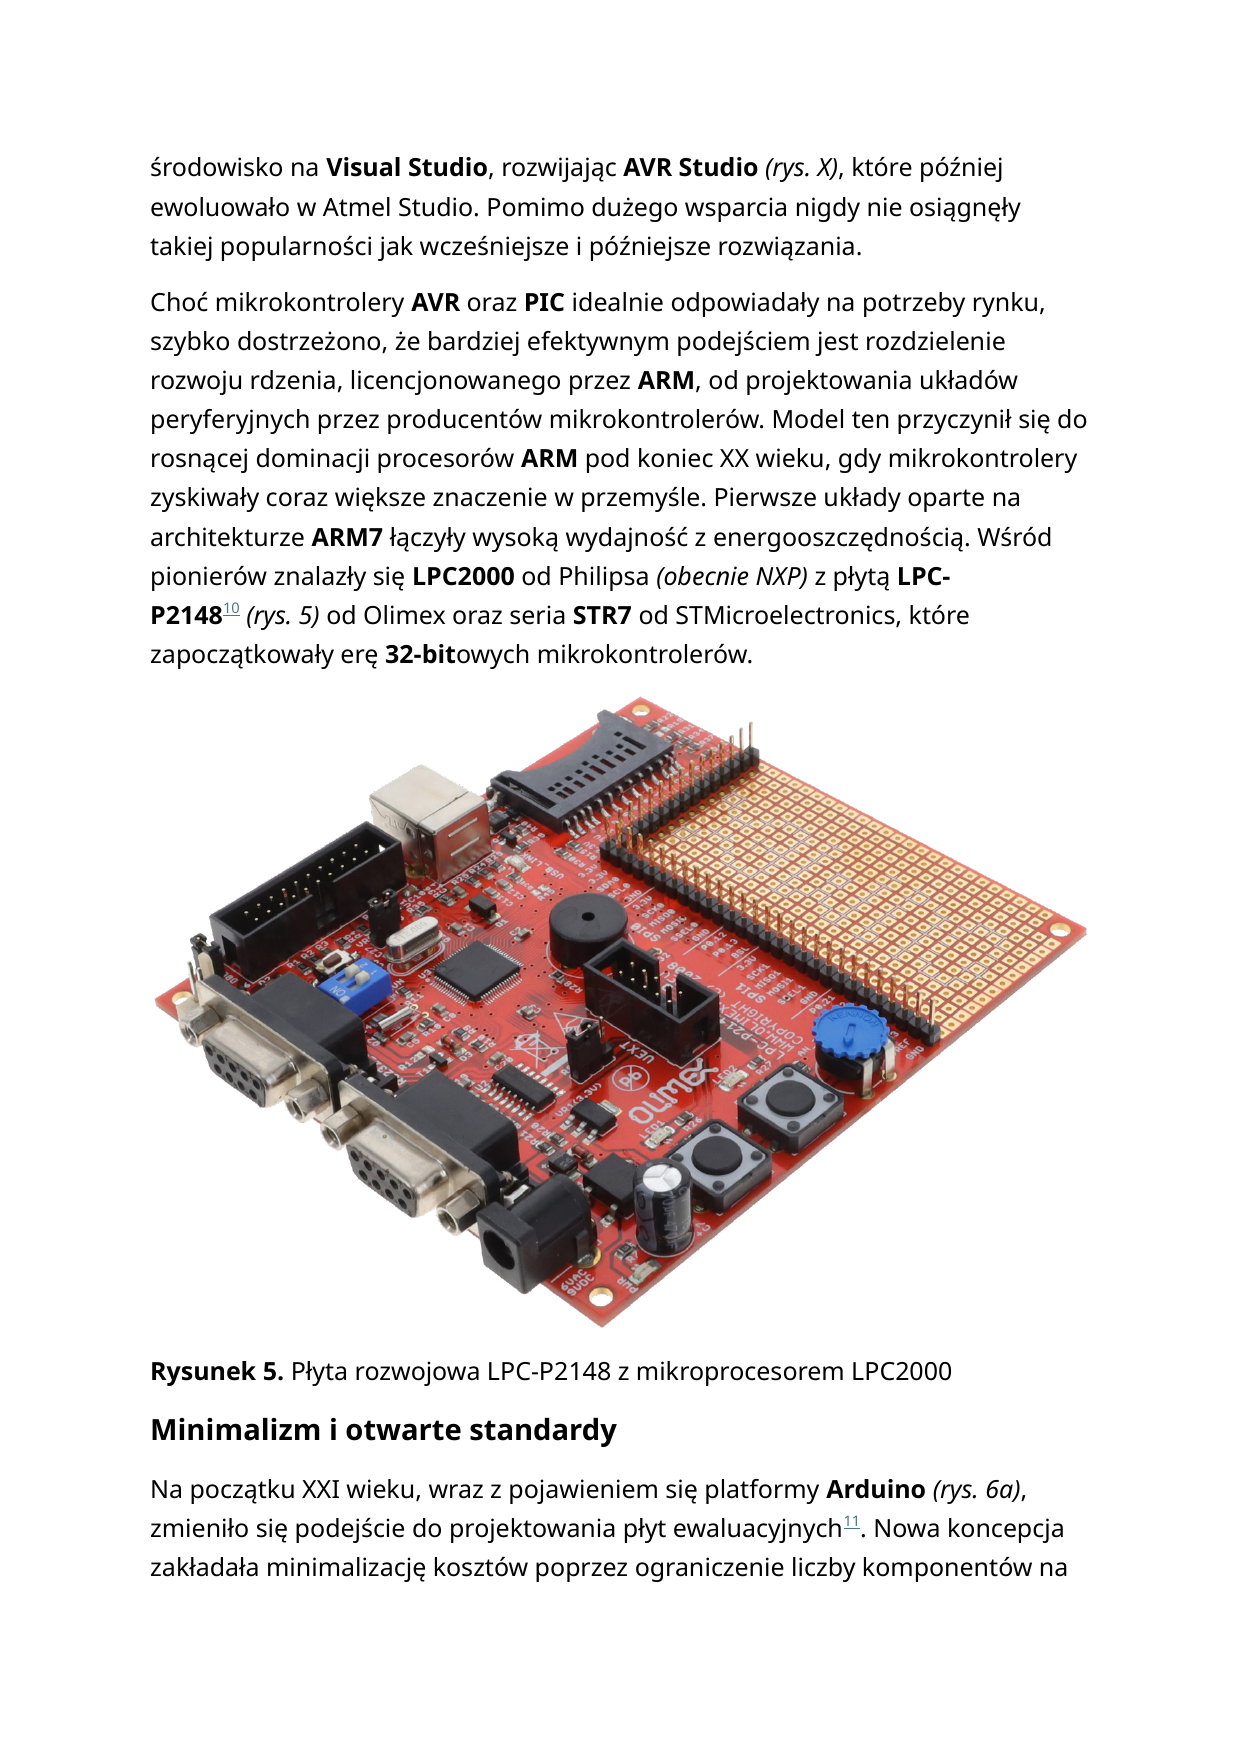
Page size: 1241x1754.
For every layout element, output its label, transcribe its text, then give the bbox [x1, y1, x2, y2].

text Choć mikrokontrolery AVR oraz PIC idealnie odpowiadały na potrzeby rynku, szybko dostrzeżono, że bardziej efektywnym podejściem jest rozdzielenie rozwoju rdzenia, licencjonowanego przez ARM, od projektowania układów peryferyjnych przez producentów mikrokontrolerów. Model ten przyczynił się do rosnącej dominacji procesorów ARM pod koniec XX wieku, gdy mikrokontrolery zyskiwały coraz większe znaczenie w przemyśle. Pierwsze układy oparte na architekturze ARM7 łączyły wysoką wydajność z energooszczędnością. Wśród pionierów znalazły się LPC2000 od Philipsa (obecnie NXP) z płytą LPC-P214810 (rys. 5) od Olimex oraz seria STR7 od STMicroelectronics, które zapoczątkowały erę 32-bitowych mikrokontrolerów. [150, 284, 1090, 671]
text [150, 150, 1090, 262]
text Minimalizm i otwarte standardy [150, 1409, 1090, 1449]
picture [150, 692, 1091, 1332]
text Rysunek 5. Płyta rozwojowa LPC-P2148 z mikroprocesorem LPC2000 [150, 1353, 1090, 1387]
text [150, 1472, 1090, 1584]
